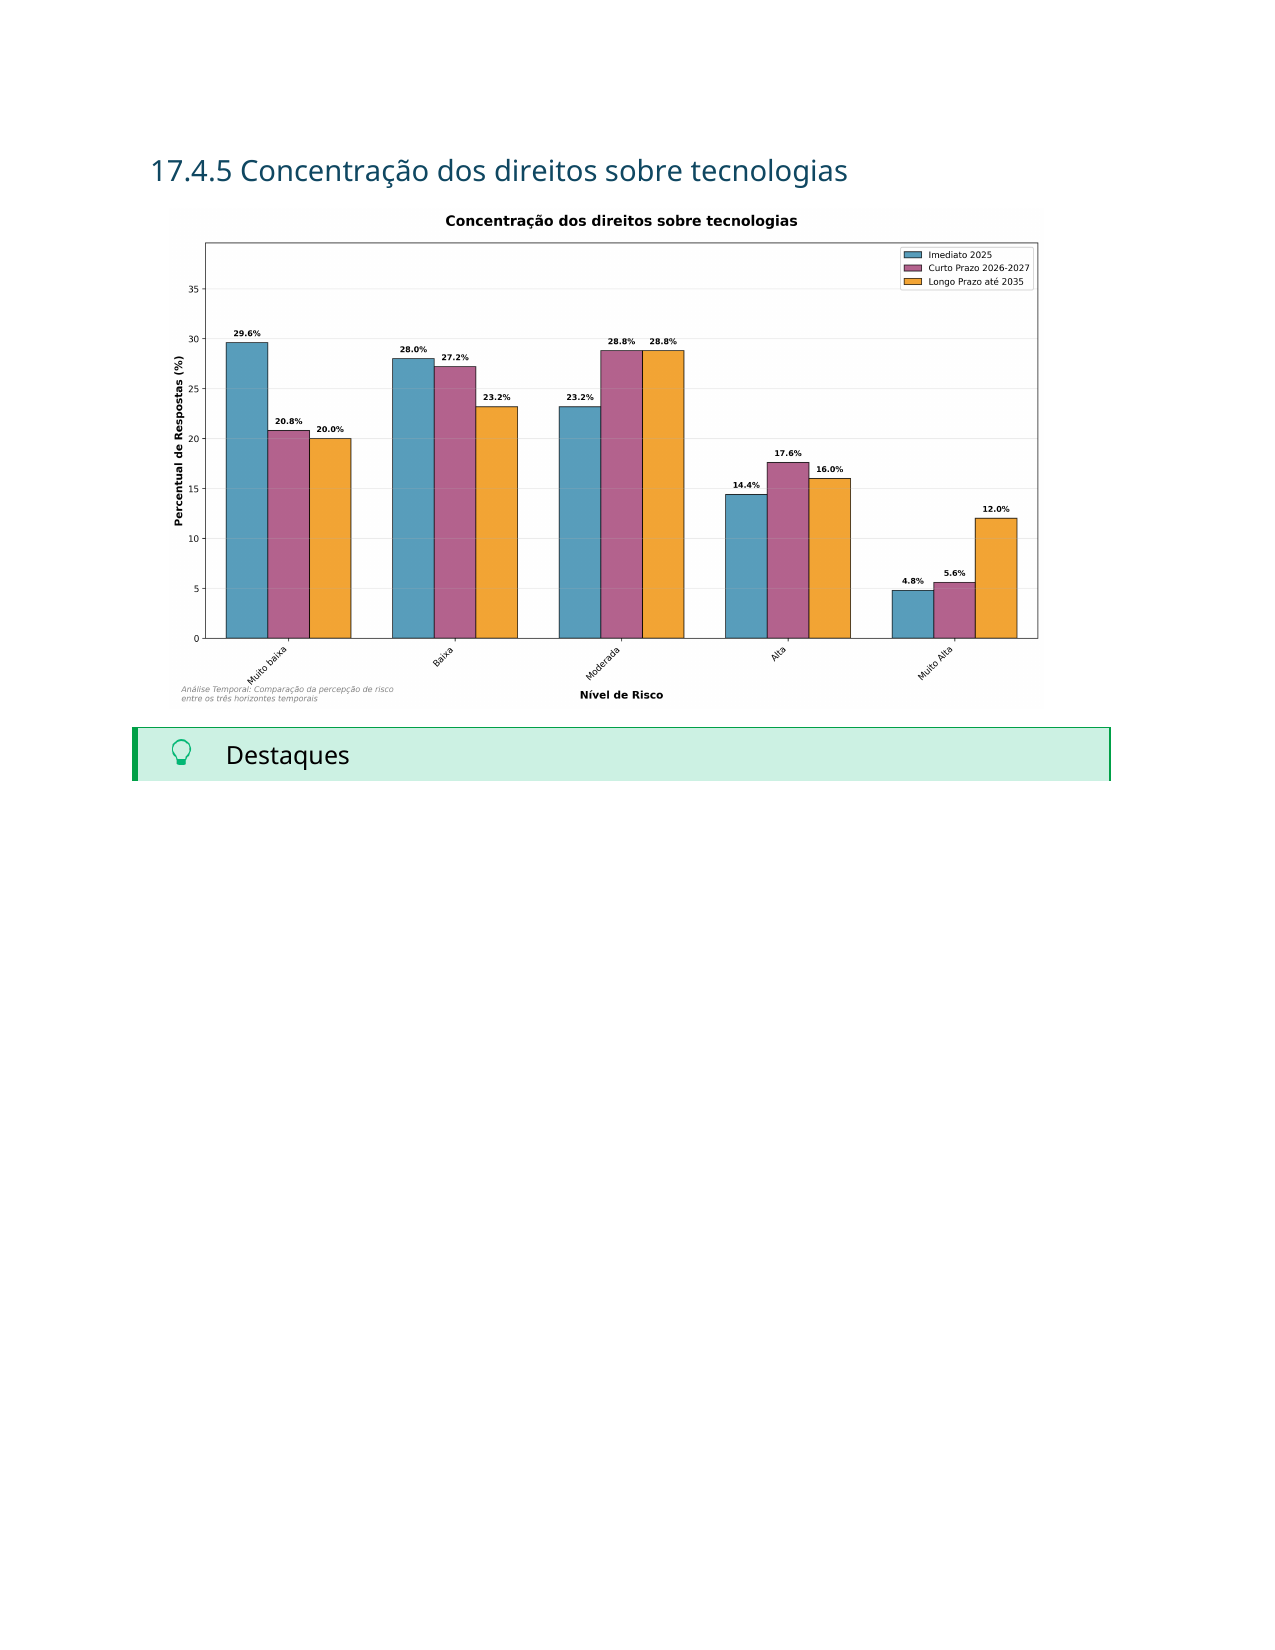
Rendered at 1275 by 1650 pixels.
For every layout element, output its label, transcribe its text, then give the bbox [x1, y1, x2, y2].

picture [168, 208, 1044, 709]
subtitle 17.4.5 Concentração dos direitos sobre tecnologias [150, 150, 1125, 190]
picture [168, 739, 194, 765]
table_header Destaques [138, 728, 1109, 781]
